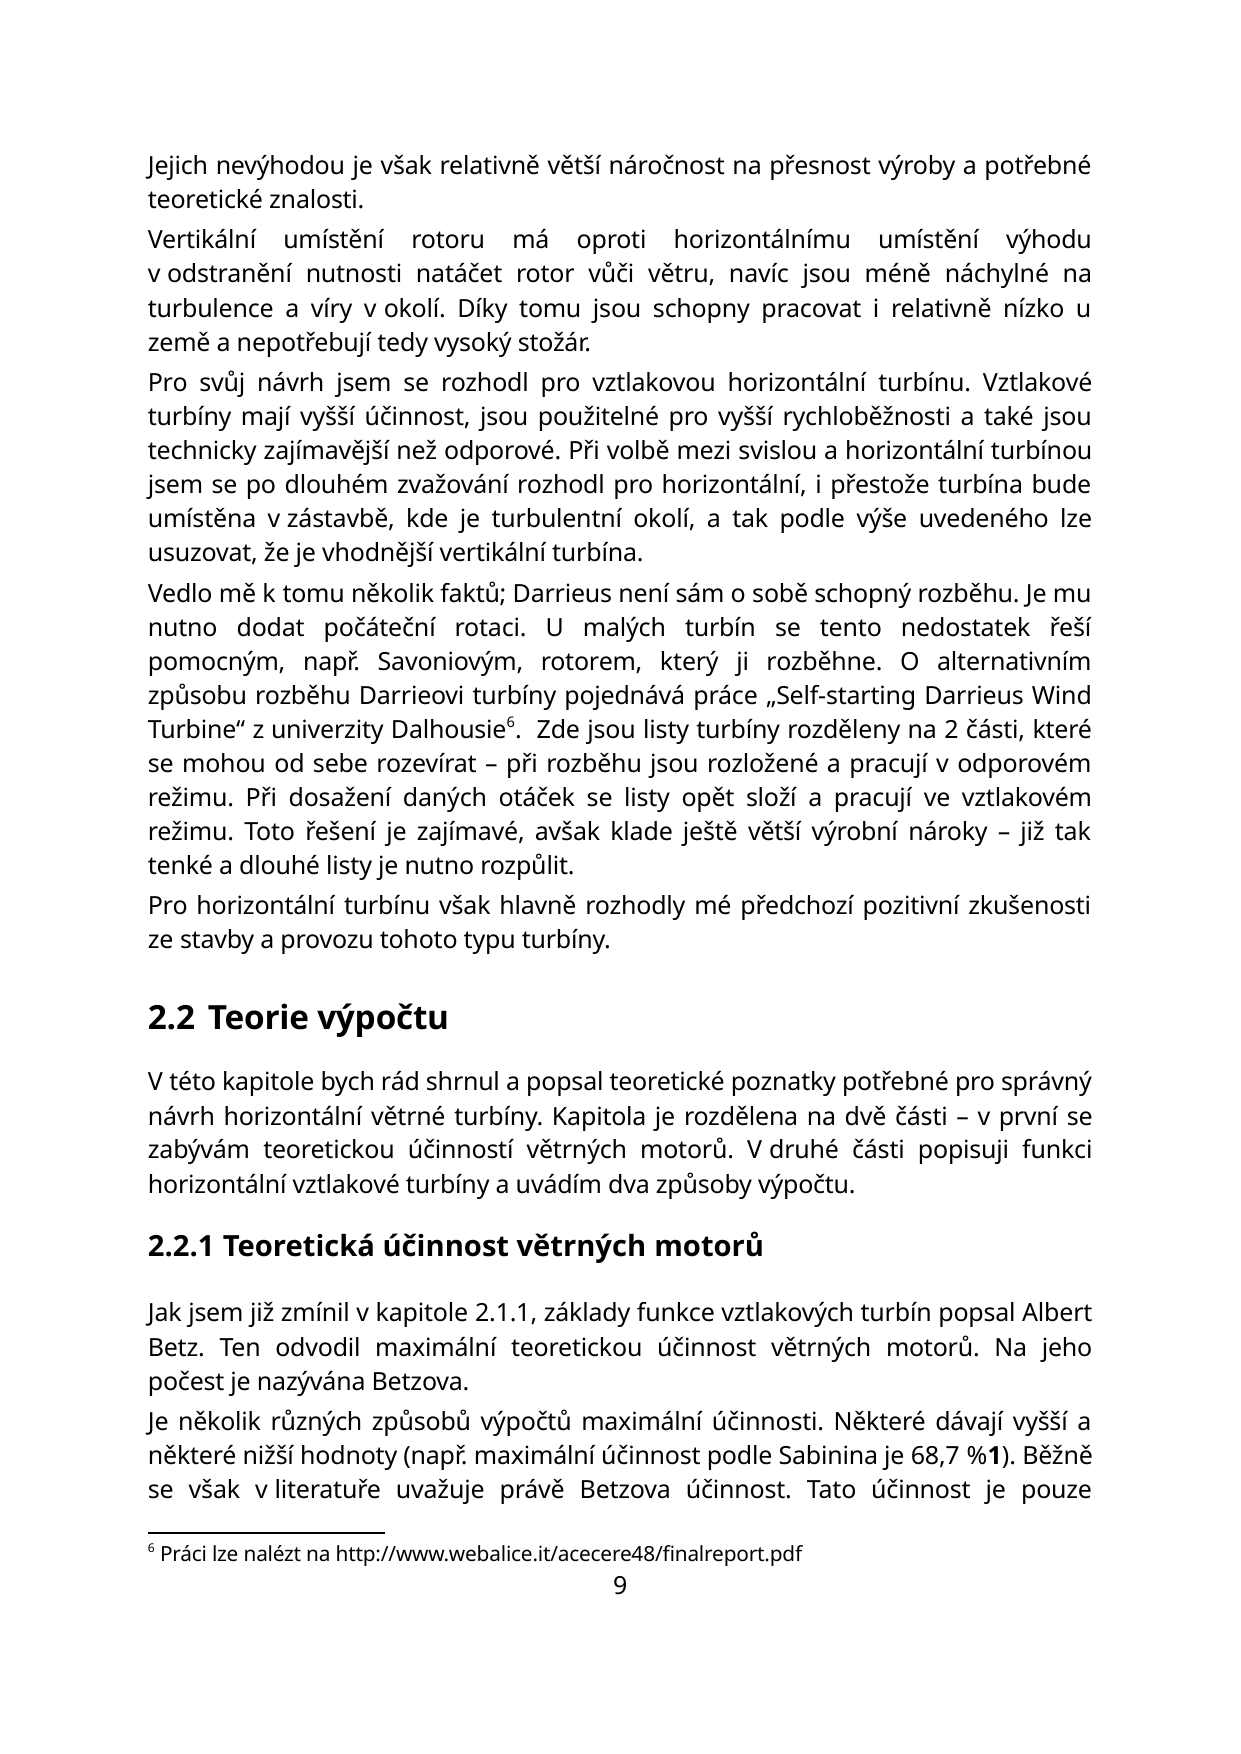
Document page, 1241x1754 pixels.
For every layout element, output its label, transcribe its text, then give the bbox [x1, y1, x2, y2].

text V této kapitole bych rád shrnul a popsal teoretické poznatky potřebné pro správný návrh horizontální větrné turbíny. Kapitola je rozdělena na dvě části – v první se zabývám teoretickou účinností větrných motorů. V druhé části popisuji funkci horizontální vztlakové turbíny a uvádím dva způsoby výpočtu. [148, 1064, 1092, 1200]
subtitle Teoretická účinnost větrných motorů [148, 1225, 1092, 1265]
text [148, 1403, 1092, 1506]
subtitle Teorie výpočtu [148, 994, 1092, 1039]
text Vedlo mě k tomu několik faktů; Darrieus není sám o sobě schopný rozběhu. Je mu nutno dodat počáteční rotaci. U malých turbín se tento nedostatek řeší pomocným, např. Savoniovým, rotorem, který ji rozběhne. O alternativním způsobu rozběhu Darrieovi turbíny pojednává práce „Self-starting Darrieus Wind Turbine“ z univerzity Dalhousie. Zde jsou listy turbíny rozděleny na 2 části, které se mohou od sebe rozevírat – při rozběhu jsou rozložené a pracují v odporovém režimu. Při dosažení daných otáček se listy opět složí a pracují ve vztlakovém režimu. Toto řešení je zajímavé, avšak klade ještě větší výrobní nároky – již tak tenké a dlouhé listy je nutno rozpůlit. [148, 575, 1092, 882]
text Pro svůj návrh jsem se rozhodl pro vztlakovou horizontální turbínu. Vztlakové turbíny mají vyšší účinnost, jsou použitelné pro vyšší rychloběžnosti a také jsou technicky zajímavější než odporové. Při volbě mezi svislou a horizontální turbínou jsem se po dlouhém zvažování rozhodl pro horizontální, i přestože turbína bude umístěna v zástavbě, kde je turbulentní okolí, a tak podle výše uvedeného lze usuzovat, že je vhodnější vertikální turbína. [148, 364, 1092, 569]
text Pro horizontální turbínu však hlavně rozhodly mé předchozí pozitivní zkušenosti ze stavby a provozu tohoto typu turbíny. [148, 888, 1092, 956]
text Vertikální umístění rotoru má oproti horizontálnímu umístění výhodu v odstranění nutnosti natáčet rotor vůči větru, navíc jsou méně náchylné na turbulence a víry v okolí. Díky tomu jsou schopny pracovat i relativně nízko u země a nepotřebují tedy vysoký stožár. [148, 222, 1092, 358]
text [148, 148, 1092, 216]
text Jak jsem již zmínil v kapitole 2.1.1, základy funkce vztlakových turbín popsal Albert Betz. Ten odvodil maximální teoretickou účinnost větrných motorů. Na jeho počest je nazývána Betzova. [148, 1295, 1092, 1397]
